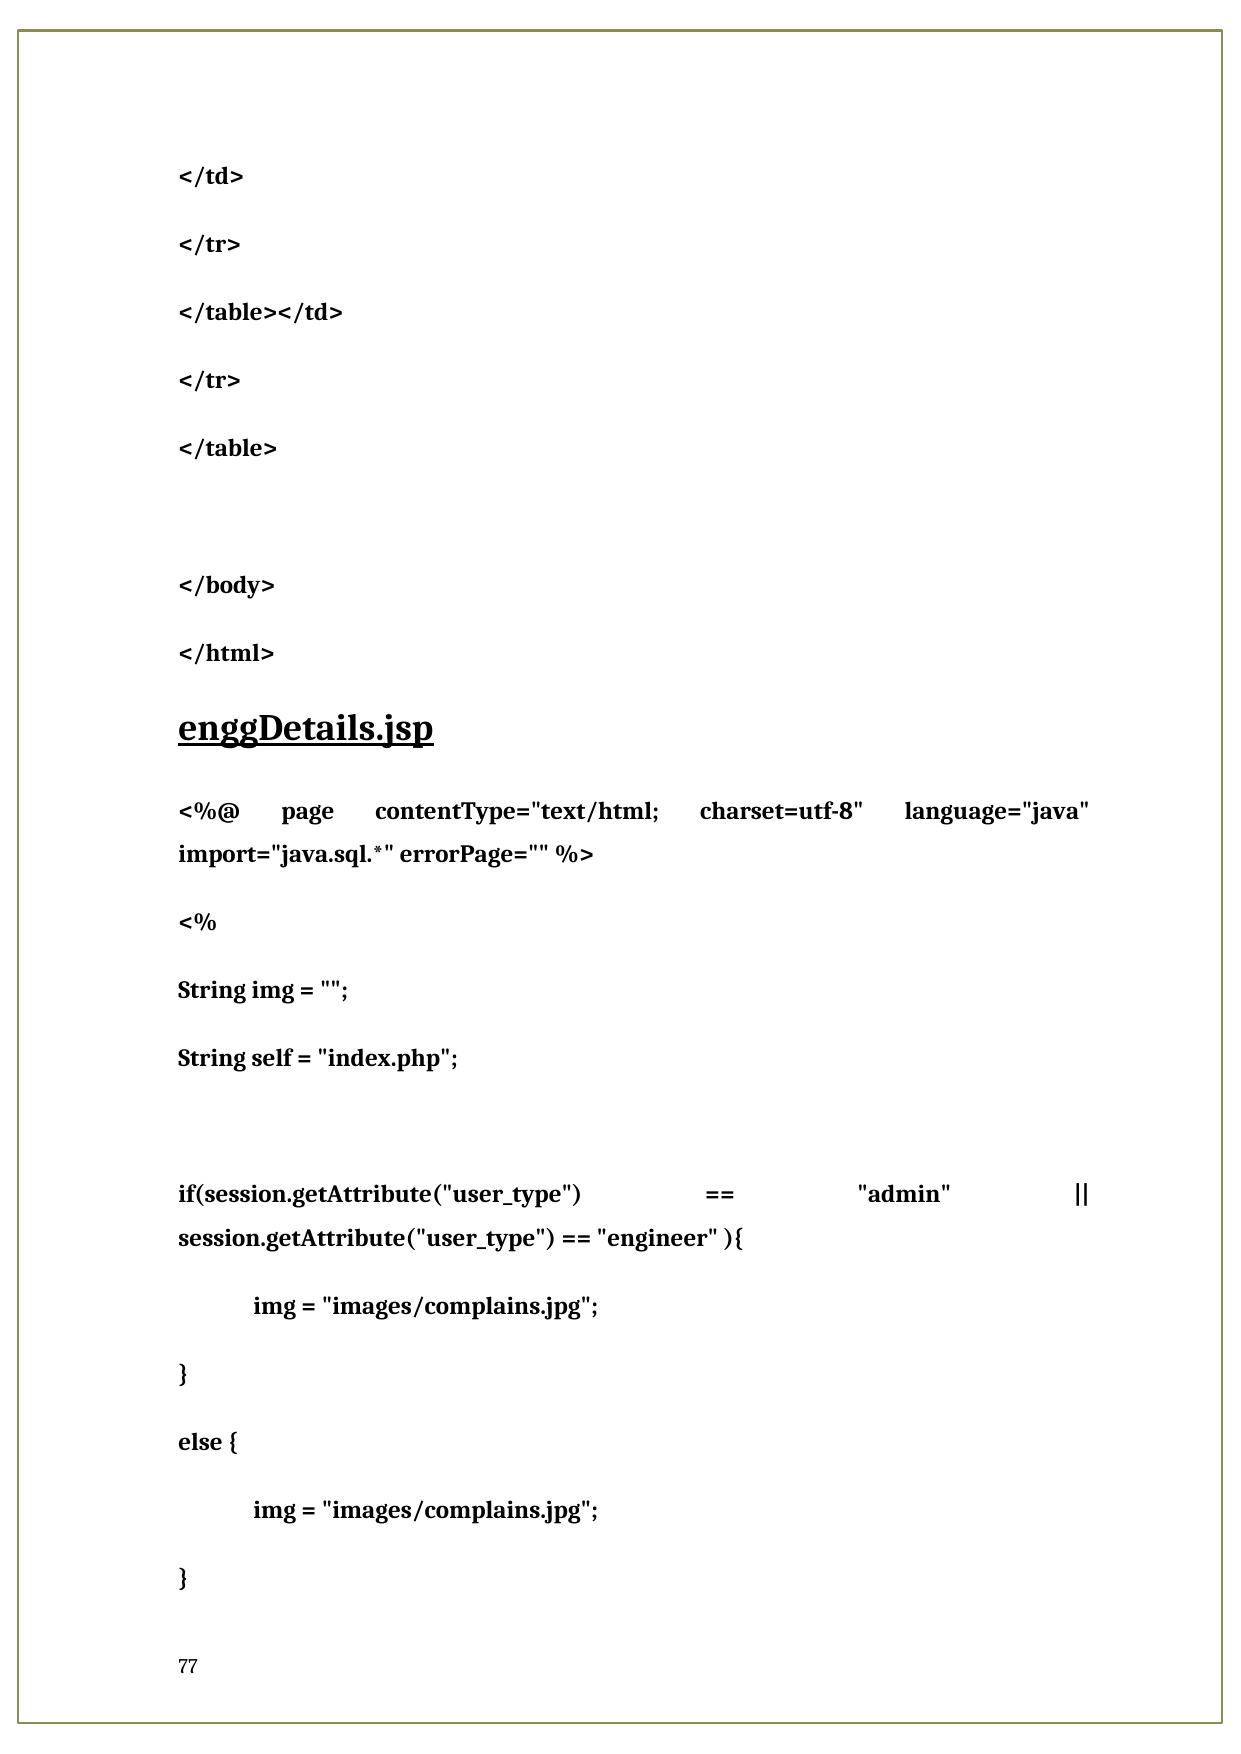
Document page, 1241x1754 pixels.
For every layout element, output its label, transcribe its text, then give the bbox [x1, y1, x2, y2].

text </table></td> [178, 298, 1090, 327]
text img = "images/complains.jpg"; [178, 1496, 1090, 1525]
text enggDetails.jsp [178, 707, 1090, 750]
text } [178, 1564, 1090, 1593]
text <%@ page contentType="text/html; charset=utf-8" language="java" import="java.sql.*" errorPage="" %> [178, 797, 1090, 868]
text </body> [178, 571, 1090, 599]
text </td> [178, 162, 1090, 191]
text } [178, 1360, 1090, 1388]
text if(session.getAttribute("user_type") == "admin" || session.getAttribute("user_type") == "engineer" ){ [178, 1180, 1090, 1252]
text else { [178, 1428, 1090, 1457]
text <% [178, 908, 1090, 937]
text String img = ""; [178, 976, 1090, 1005]
text </tr> [178, 230, 1090, 259]
text img = "images/complains.jpg"; [178, 1292, 1090, 1320]
text String self = "index.php"; [178, 1044, 1090, 1073]
text </table> [178, 434, 1090, 463]
text </tr> [178, 366, 1090, 395]
text </html> [178, 639, 1090, 667]
